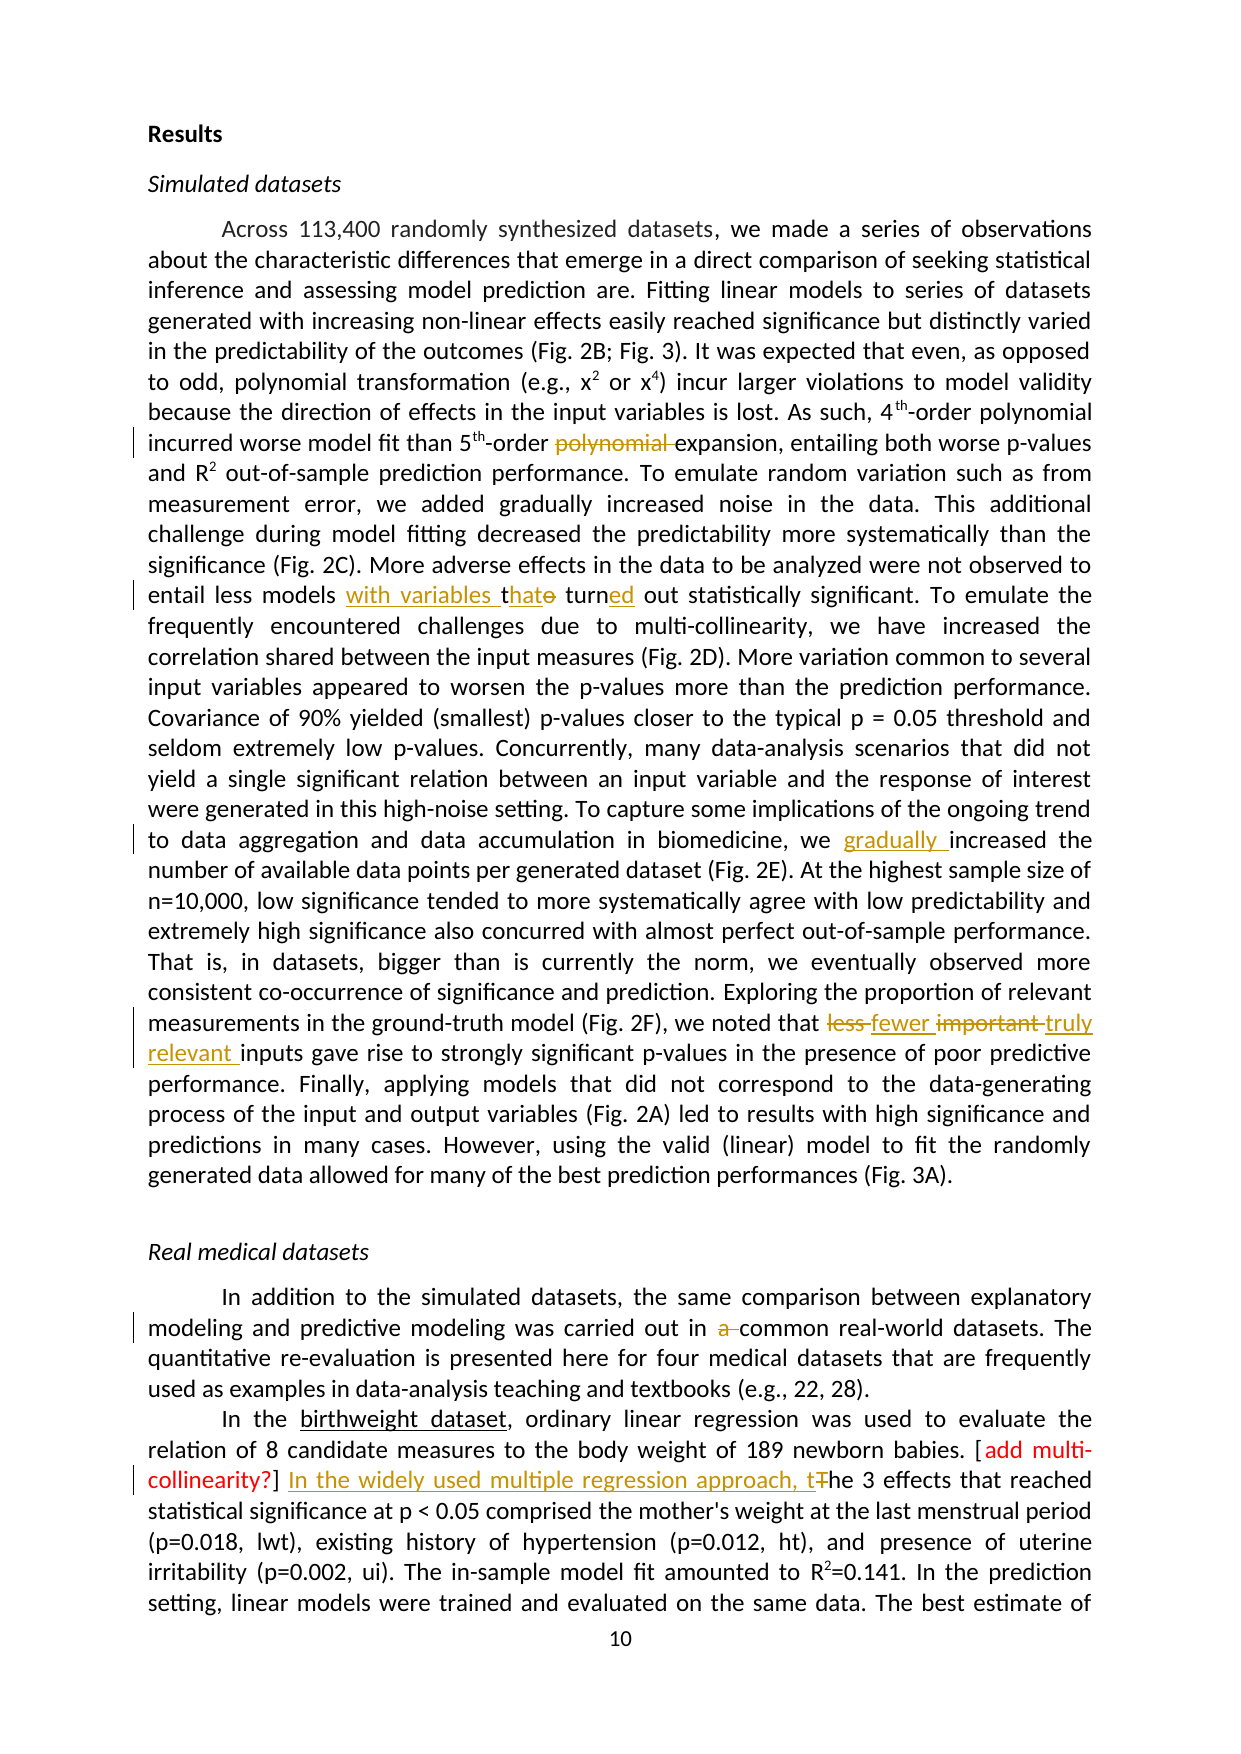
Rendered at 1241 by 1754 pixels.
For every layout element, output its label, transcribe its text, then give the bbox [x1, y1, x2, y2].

text Real medical datasets [148, 1236, 1092, 1266]
text Across 113,400 randomly synthesized datasets, we made a series of observations about the characteristic differences that emerge in a direct comparison of seeking statistical inference and assessing model prediction are. Fitting linear models to series of datasets generated with increasing non-linear effects easily reached significance but distinctly varied in the predictability of the outcomes (Fig. 2B; Fig. 3). It was expected that even, as opposed to odd, polynomial transformation (e.g., x2 or x4) incur larger violations to model validity because the direction of effects in the input variables is lost. As such, 4th-order polynomial incurred worse model fit than 5th-order expansion, entailing both worse p-values and R2 out-of-sample prediction performance. To emulate random variation such as from measurement error, we added gradually increased noise in the data. This additional challenge during model fitting decreased the predictability more systematically than the significance (Fig. 2C). More adverse effects in the data to be analyzed were not observed to entail less models t turn out statistically significant. To emulate the frequently encountered challenges due to multi-collinearity, we have increased the correlation shared between the input measures (Fig. 2D). More variation common to several input variables appeared to worsen the p-values more than the prediction performance. Covariance of 90% yielded (smallest) p-values closer to the typical p = 0.05 threshold and seldom extremely low p-values. Concurrently, many data-analysis scenarios that did not yield a single significant relation between an input variable and the response of interest were generated in this high-noise setting. To capture some implications of the ongoing trend to data aggregation and data accumulation in biomedicine, we increased the number of available data points per generated dataset (Fig. 2E). At the highest sample size of n=10,000, low significance tended to more systematically agree with low predictability and extremely high significance also concurred with almost perfect out-of-sample performance. That is, in datasets, bigger than is currently the norm, we eventually observed more consistent co-occurrence of significance and prediction. Exploring the proportion of relevant measurements in the ground-truth model (Fig. 2F), we noted that inputs gave rise to strongly significant p-values in the presence of poor predictive performance. Finally, applying models that did not correspond to the data-generating process of the input and output variables (Fig. 2A) led to results with high significance and predictions in many cases. However, using the valid (linear) model to fit the randomly generated data allowed for many of the best prediction performances (Fig. 3A). [148, 213, 1092, 1190]
text Simulated datasets [148, 168, 1092, 198]
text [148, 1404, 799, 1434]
text Results [148, 118, 1092, 149]
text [148, 1495, 1092, 1617]
text In addition to the simulated datasets, the same comparison between explanatory modeling and predictive modeling was carried out in common real-world datasets. The quantitative re-evaluation is presented here for four medical datasets that are frequently used as examples in data-analysis teaching and textbooks (e.g., 22, 28). [148, 1282, 1092, 1404]
